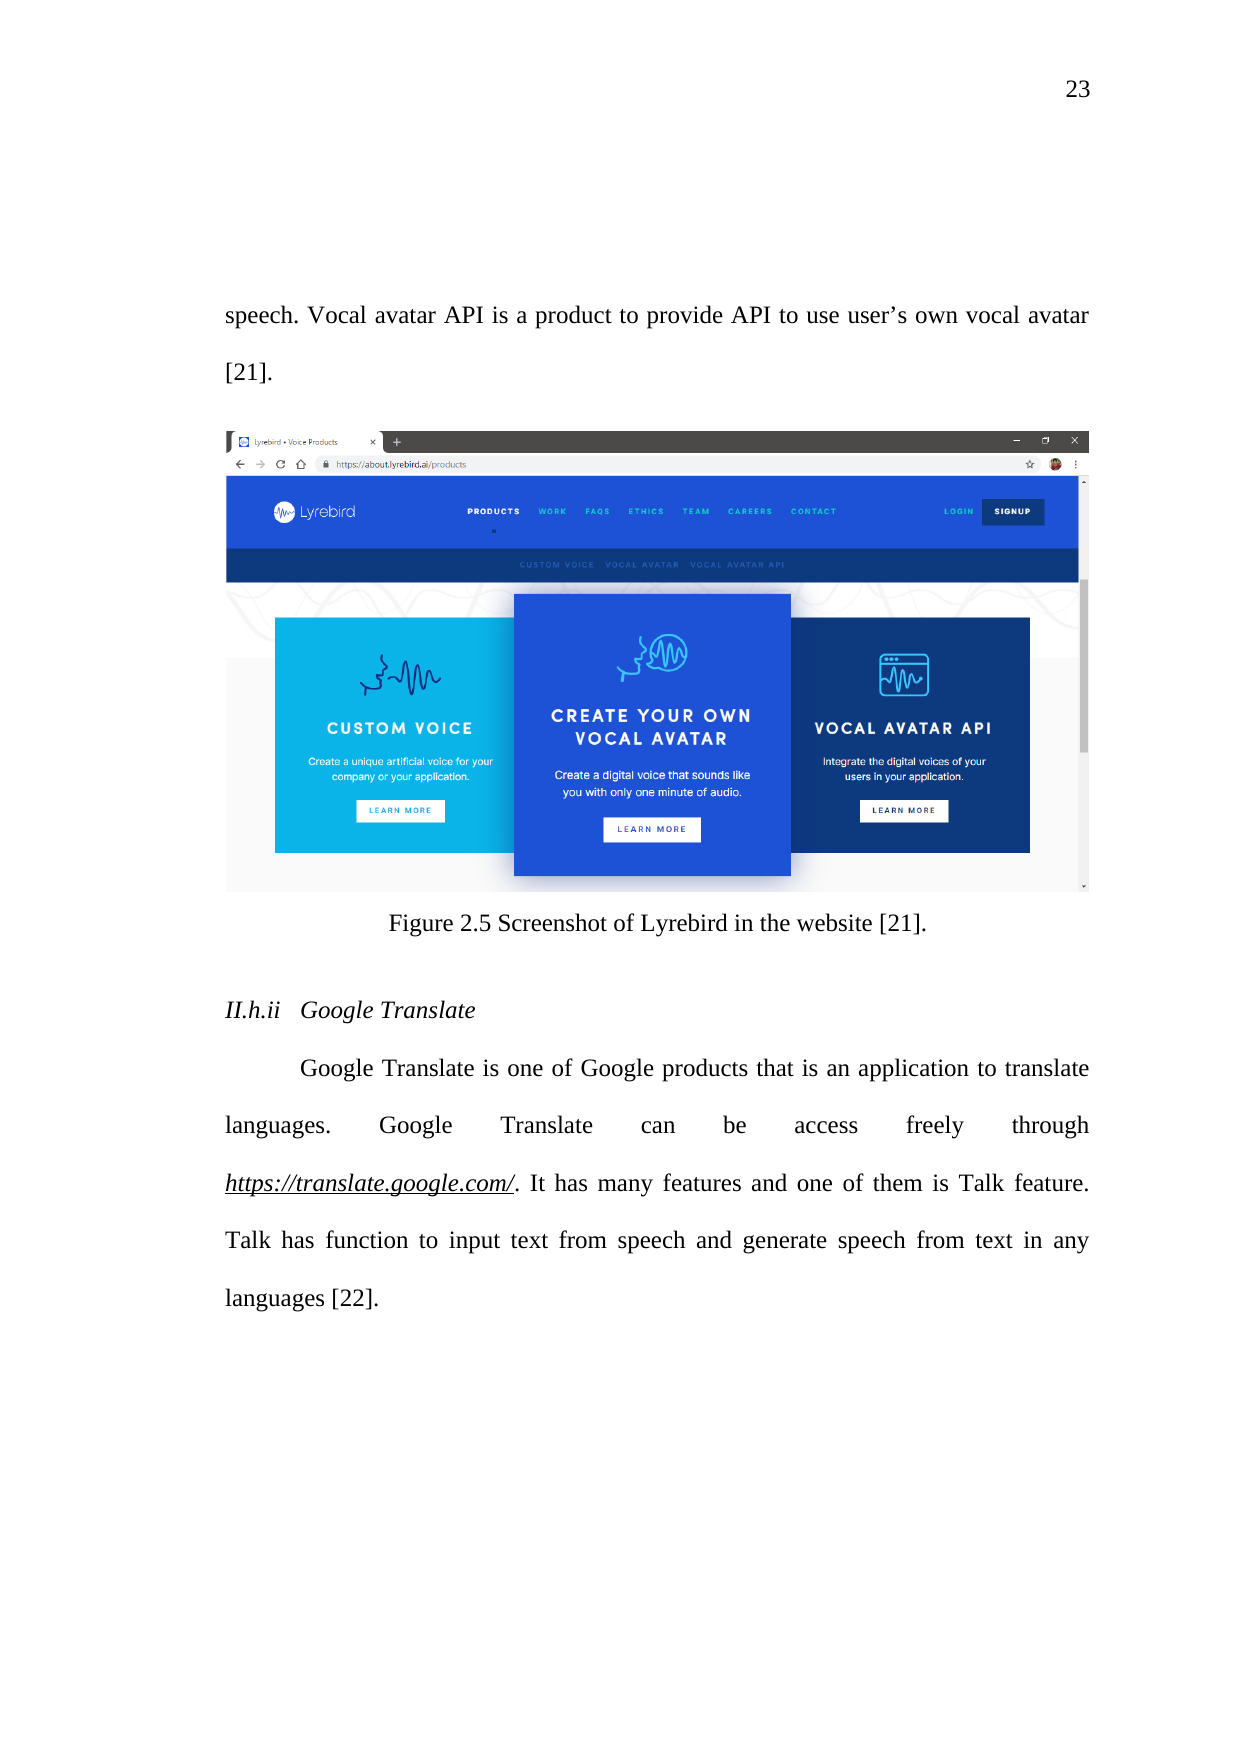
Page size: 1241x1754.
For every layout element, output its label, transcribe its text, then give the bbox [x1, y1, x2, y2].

text Figure 2.5 Screenshot of Lyrebird in the website [21]. [225, 908, 1090, 937]
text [225, 300, 1090, 386]
subtitle Google Translate [225, 995, 1090, 1023]
text Google Translate is one of Google products that is an application to translate languages. Google Translate can be access freely through https://translate.google.com/. It has many features and one of them is Talk feature. Talk has function to input text from speech and generate speech from text in any languages [22]. [225, 1053, 1090, 1311]
picture [226, 431, 1089, 892]
